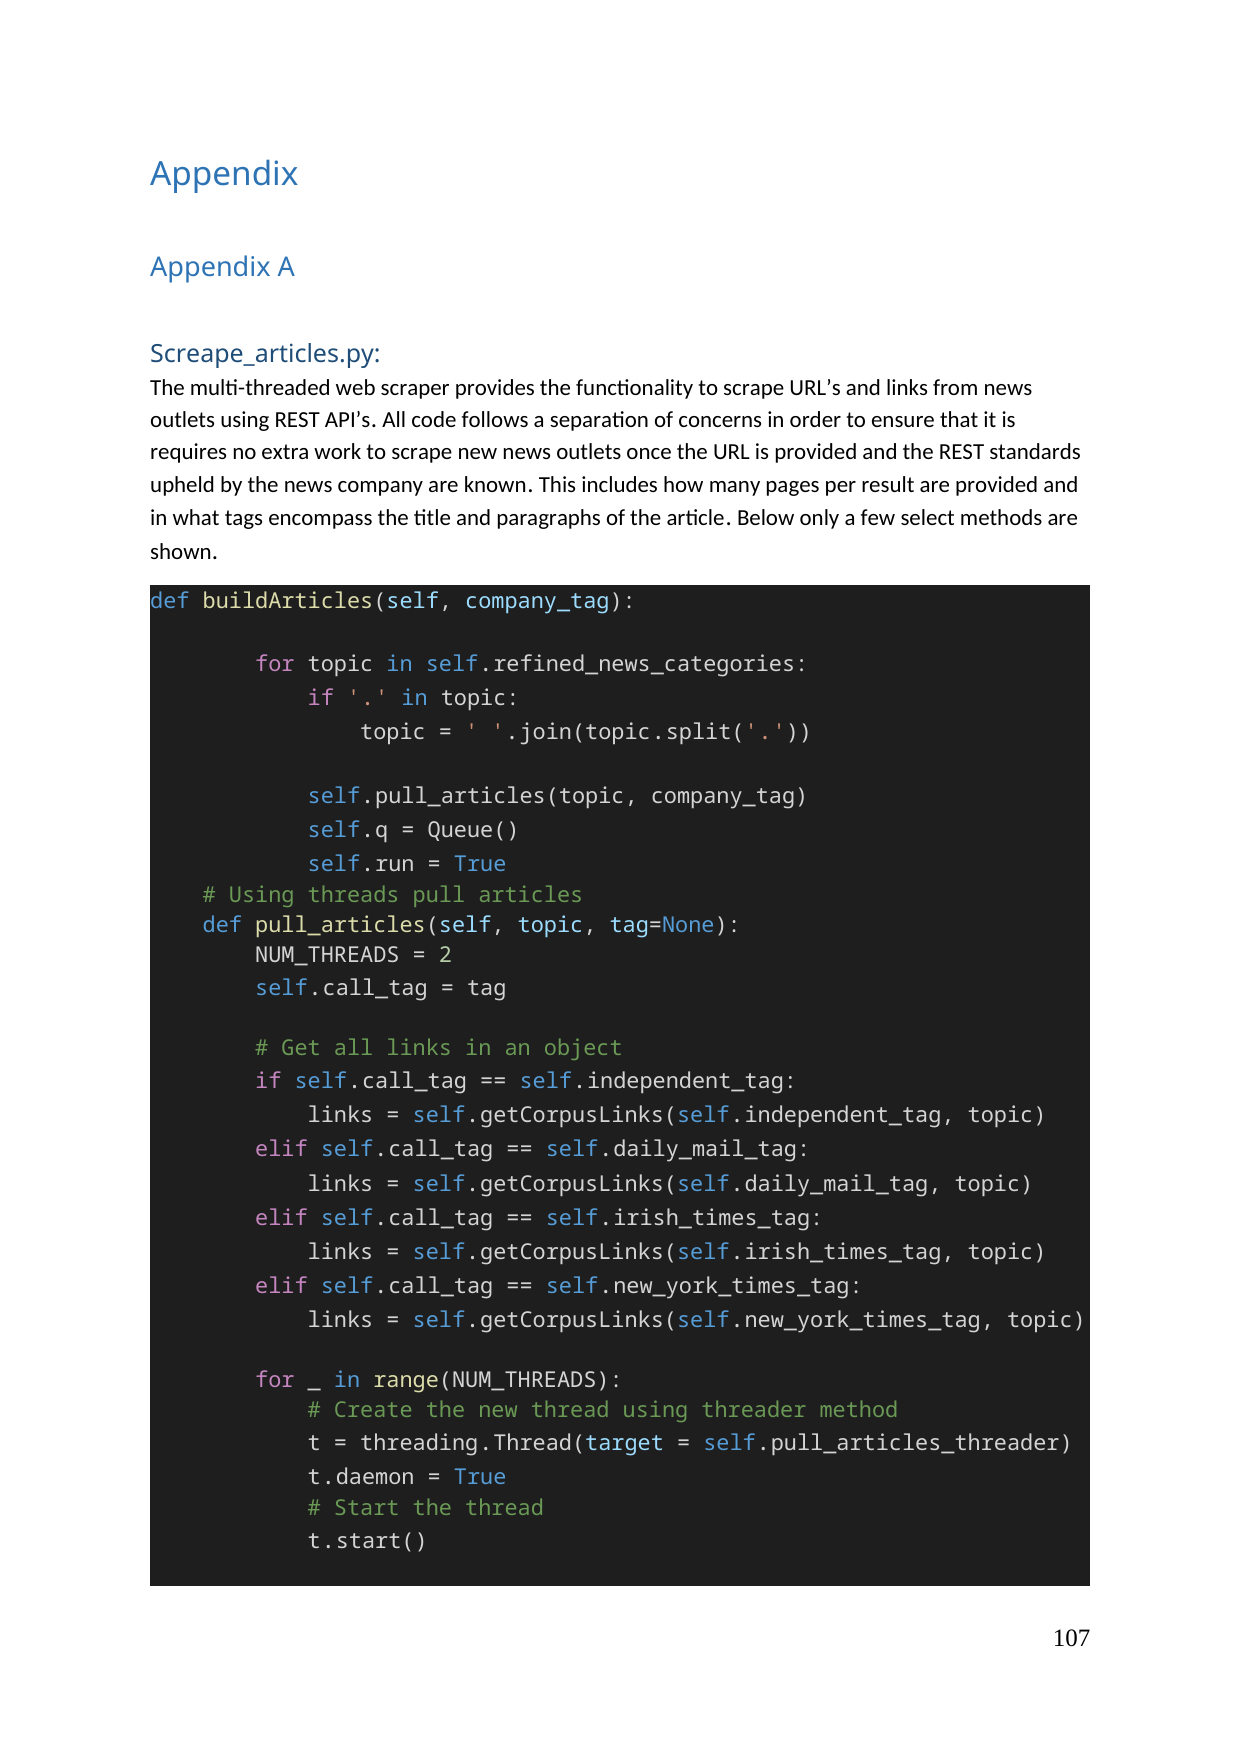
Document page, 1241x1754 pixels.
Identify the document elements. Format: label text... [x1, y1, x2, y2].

text for _ in range(NUM_THREADS): [150, 1364, 1090, 1394]
text self.q = Queue() [150, 811, 1090, 845]
text # Start the thread [150, 1492, 1090, 1522]
text NUM_THREADS = 2 [150, 938, 1090, 968]
text elif self.call_tag == self.daily_mail_tag: [150, 1130, 1090, 1164]
text links = self.getCorpusLinks(self.new_york_times_tag, topic) [150, 1300, 1090, 1334]
text # Create the new thread using threader method [150, 1394, 1090, 1424]
text for topic in self.refined_news_categories: [150, 645, 1090, 679]
text if '.' in topic: [150, 679, 1090, 713]
text def buildArticles(self, company_tag): [150, 585, 1090, 615]
text def pull_articles(self, topic, tag=None): [150, 909, 1090, 938]
text if self.call_tag == self.independent_tag: [150, 1062, 1090, 1096]
text topic = ' '.join(topic.split('.')) [150, 713, 1090, 747]
text links = self.getCorpusLinks(self.independent_tag, topic) [150, 1096, 1090, 1130]
text self.run = True [150, 845, 1090, 879]
subtitle Screape_articles.py: [150, 335, 1090, 369]
text self.pull_articles(topic, company_tag) [150, 777, 1090, 811]
text elif self.call_tag == self.new_york_times_tag: [150, 1266, 1090, 1300]
text The multi-threaded web scraper provides the functionality to scrape URL’s and links from news outlets using REST API’s. All code follows a separation of concerns in order to ensure that it is requires no extra work to scrape new news outlets once the URL is provided and the REST standards upheld by the news company are known. This includes how many pages per result are provided and in what tags encompass the title and paragraphs of the article. Below only a few select methods are shown. [150, 373, 1090, 566]
text t.daemon = True [150, 1458, 1090, 1492]
text self.call_tag = tag [150, 968, 1090, 1002]
text t.start() [150, 1522, 1090, 1556]
text links = self.getCorpusLinks(self.daily_mail_tag, topic) [150, 1164, 1090, 1198]
subtitle Appendix [150, 150, 1090, 195]
subtitle Appendix A [150, 247, 1090, 284]
text # Get all links in an object [150, 1032, 1090, 1062]
text links = self.getCorpusLinks(self.irish_times_tag, topic) [150, 1232, 1090, 1266]
text t = threading.Thread(target = self.pull_articles_threader) [150, 1424, 1090, 1458]
text elif self.call_tag == self.irish_times_tag: [150, 1198, 1090, 1232]
text # Using threads pull articles [150, 879, 1090, 909]
